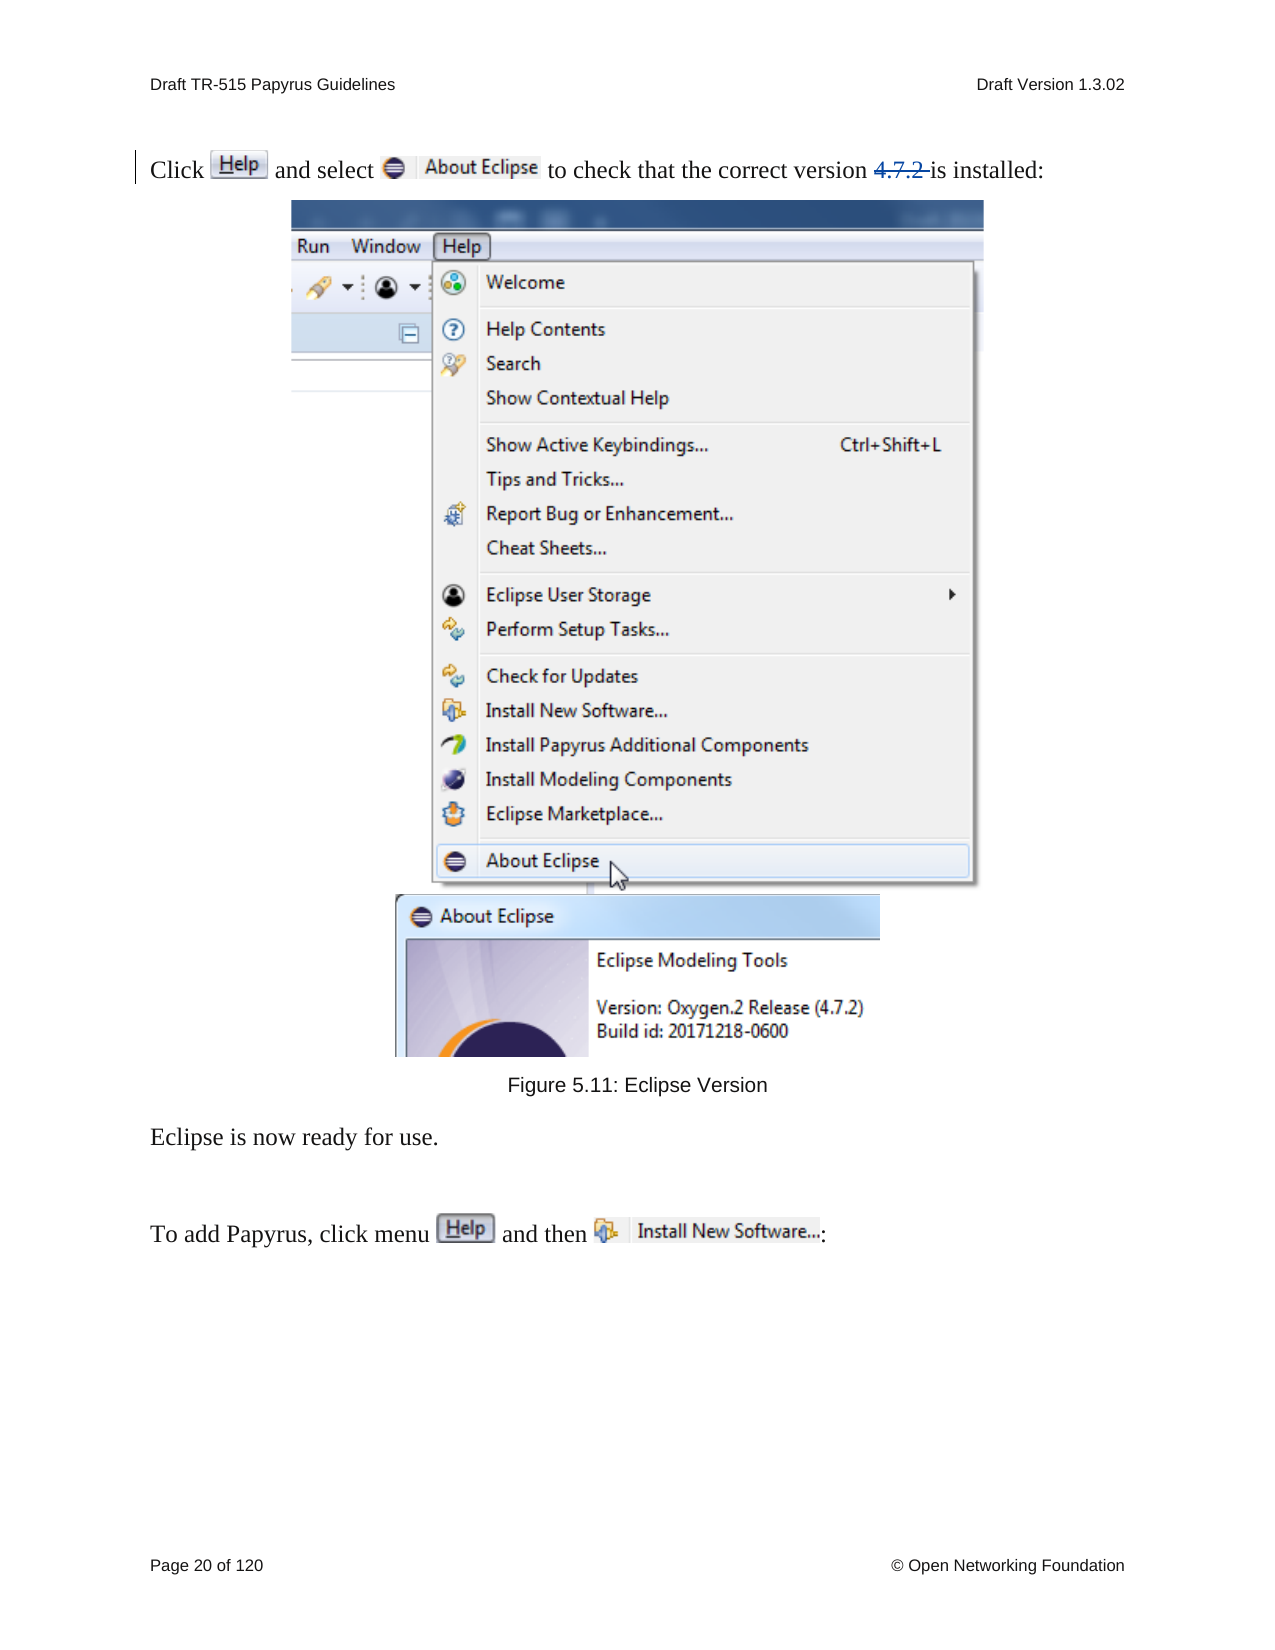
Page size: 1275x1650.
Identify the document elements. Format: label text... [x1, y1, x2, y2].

text To add Papyrus, click menu and then : [150, 1213, 1125, 1248]
picture [593, 1217, 820, 1243]
picture [291, 200, 984, 1057]
picture [210, 150, 269, 179]
text Click and select to check that the correct version is installed: [150, 150, 1125, 183]
picture [380, 156, 541, 179]
picture [436, 1213, 496, 1243]
text Eclipse is now ready for use. [150, 1122, 1125, 1151]
